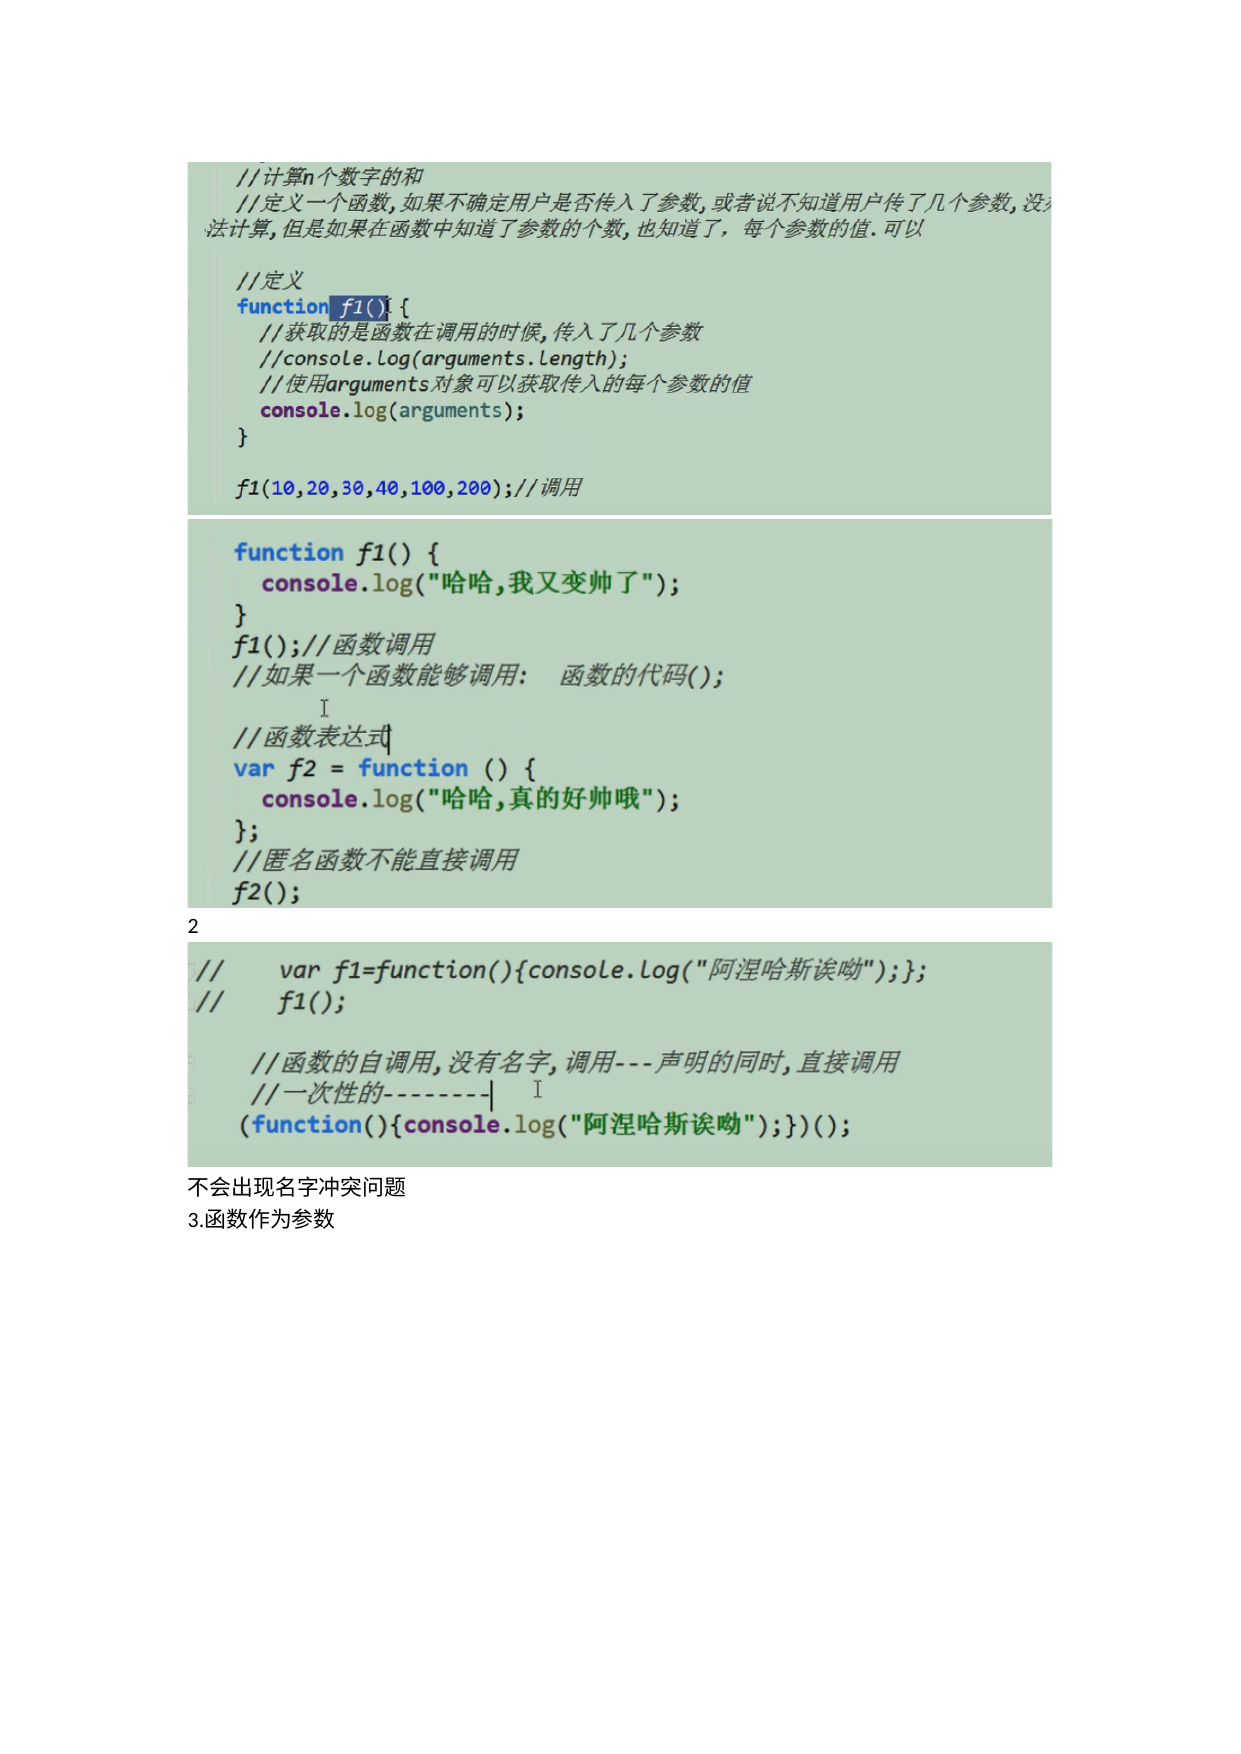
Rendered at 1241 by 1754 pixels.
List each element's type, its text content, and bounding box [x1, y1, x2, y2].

list 不会出现名字冲突问题 [187, 1169, 1053, 1202]
list 3.函数作为参数 [187, 1202, 1053, 1234]
picture [187, 162, 1052, 515]
picture [187, 519, 1053, 908]
picture [187, 942, 1053, 1167]
list 2 [187, 909, 1053, 942]
